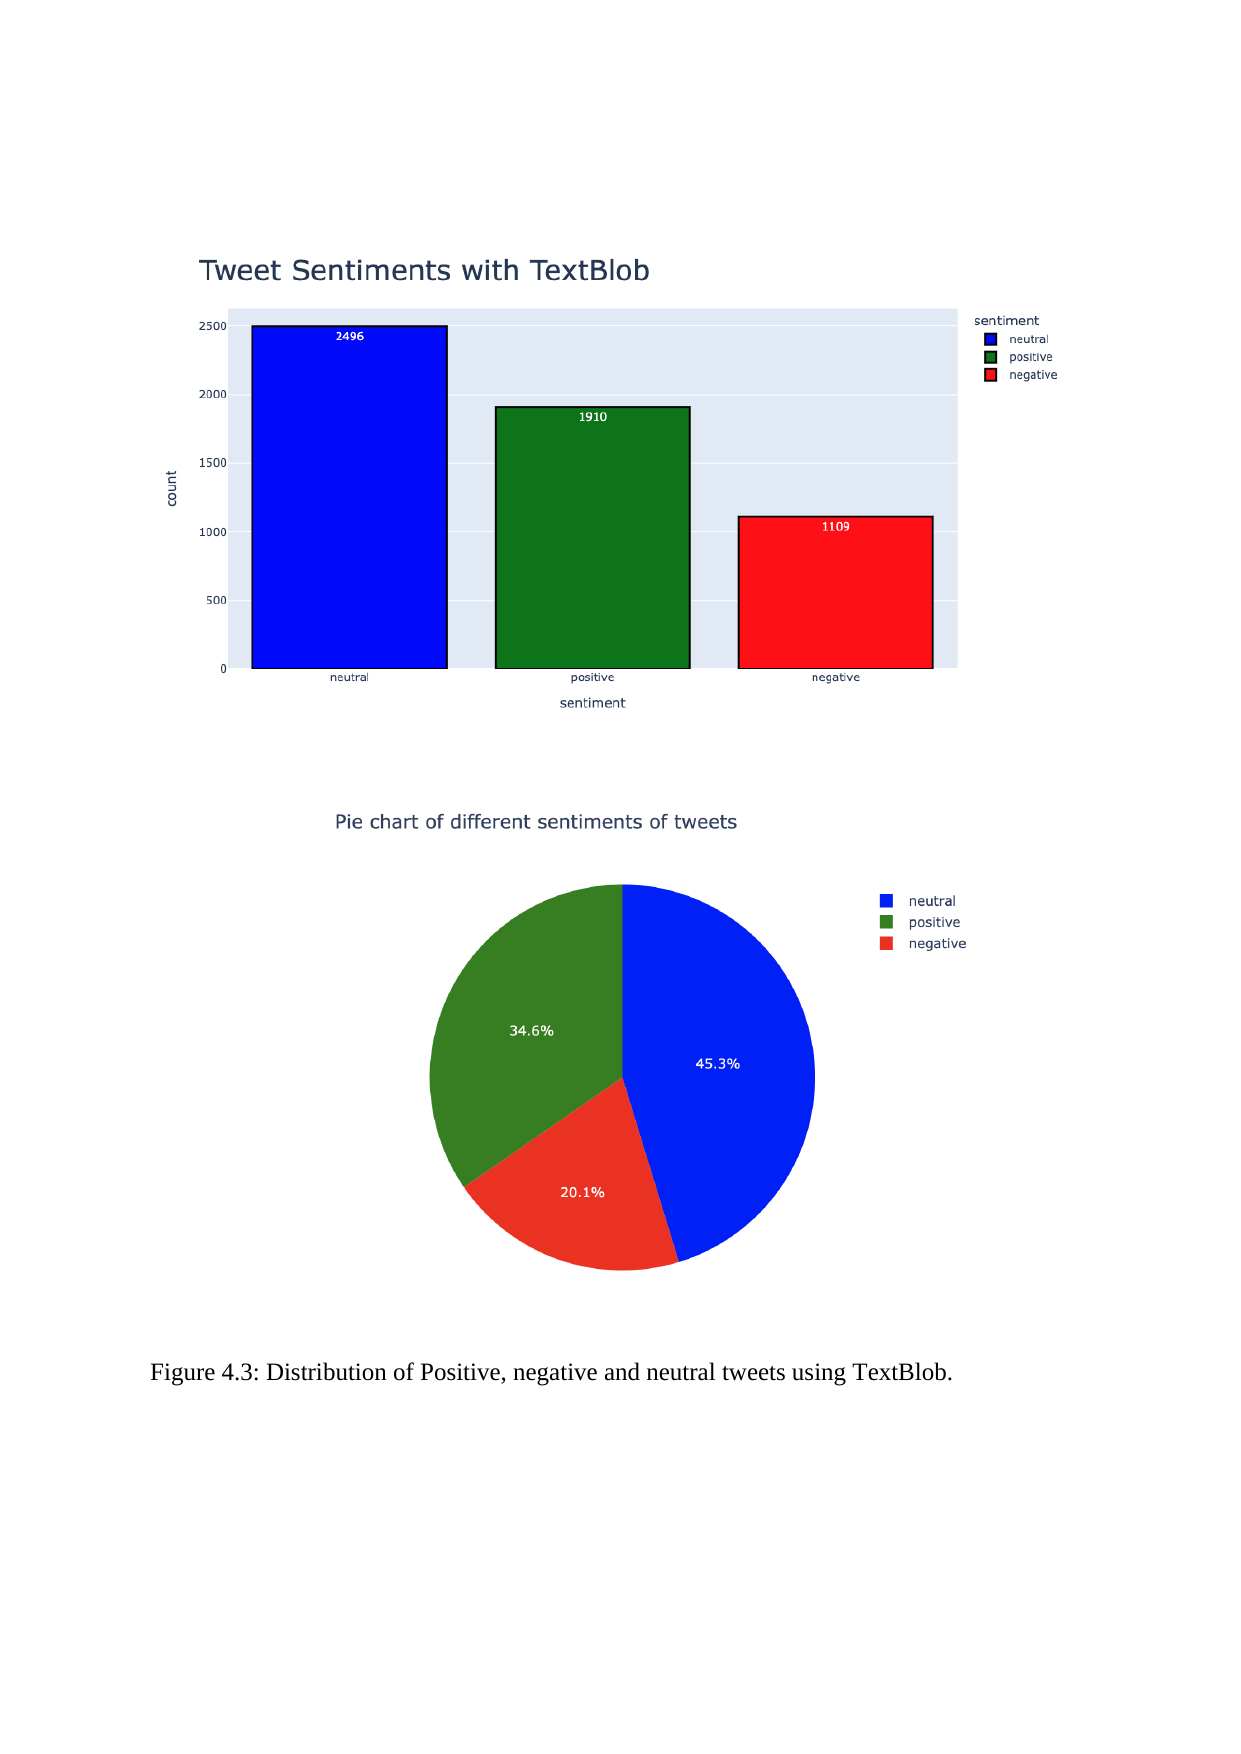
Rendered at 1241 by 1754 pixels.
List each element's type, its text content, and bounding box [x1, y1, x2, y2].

picture [306, 793, 984, 1301]
text Figure 4.3: Distribution of Positive, negative and neutral tweets using TextBlob. [150, 1357, 1090, 1386]
picture [150, 250, 1091, 722]
